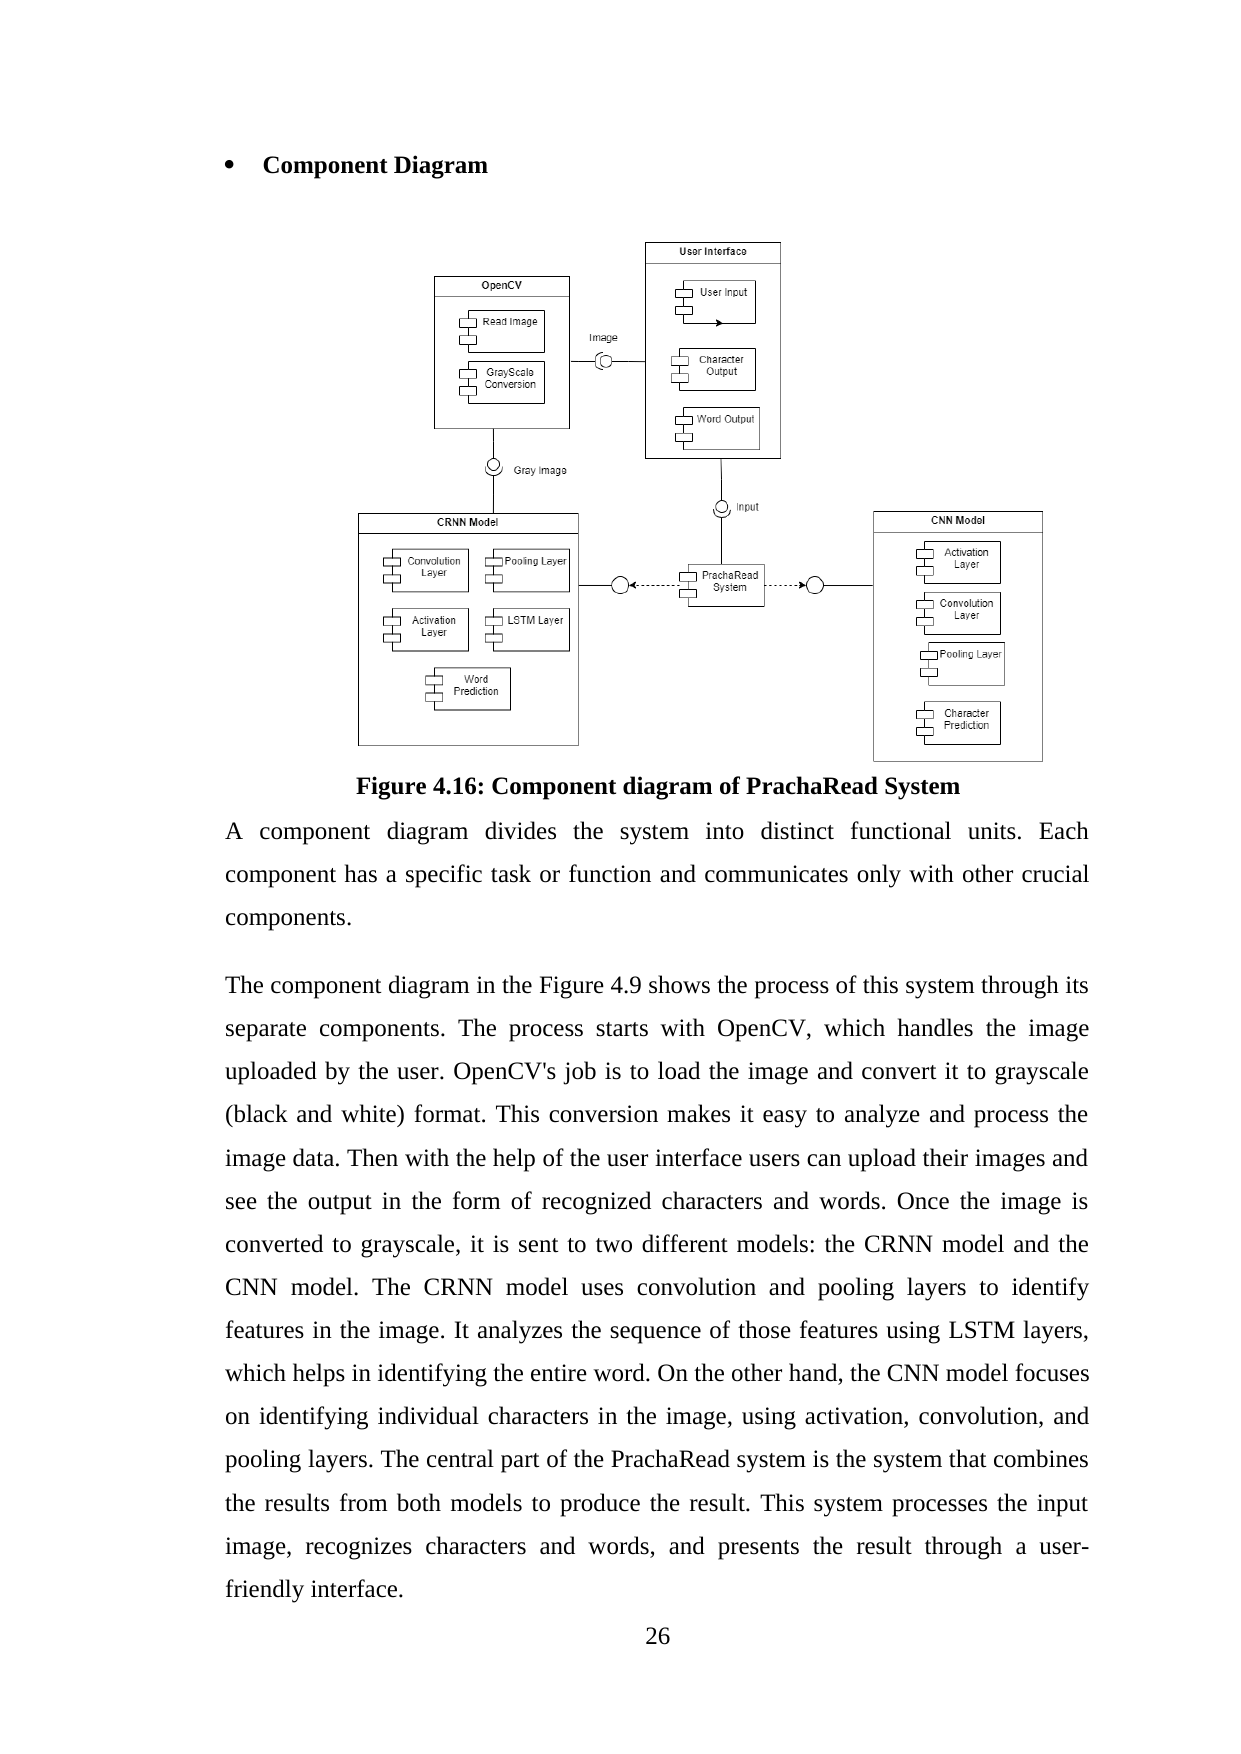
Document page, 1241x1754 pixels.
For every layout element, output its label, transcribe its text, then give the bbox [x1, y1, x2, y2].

picture [273, 242, 1043, 762]
list Component Diagram [225, 150, 1090, 179]
list The component diagram in the Figure 4.9 shows the process of this system through its separate components. The process starts with OpenCV, which handles the image uploaded by the user. OpenCV's job is to load the image and convert it to grayscale (black and white) format. This conversion makes it easy to analyze and process the image data. Then with the help of the user interface users can upload their images and see the output in the form of recognized characters and words. Once the image is converted to grayscale, it is sent to two different models: the CRNN model and the CNN model. The CRNN model uses convolution and pooling layers to identify features in the image. It analyzes the sequence of those features using LSTM layers, which helps in identifying the entire word. On the other hand, the CNN model focuses on identifying individual characters in the image, using activation, convolution, and pooling layers. The central part of the PrachaRead system is the system that combines the results from both models to produce the result. This system processes the input image, recognizes characters and words, and presents the result through a user-friendly interface. [225, 970, 1090, 1603]
